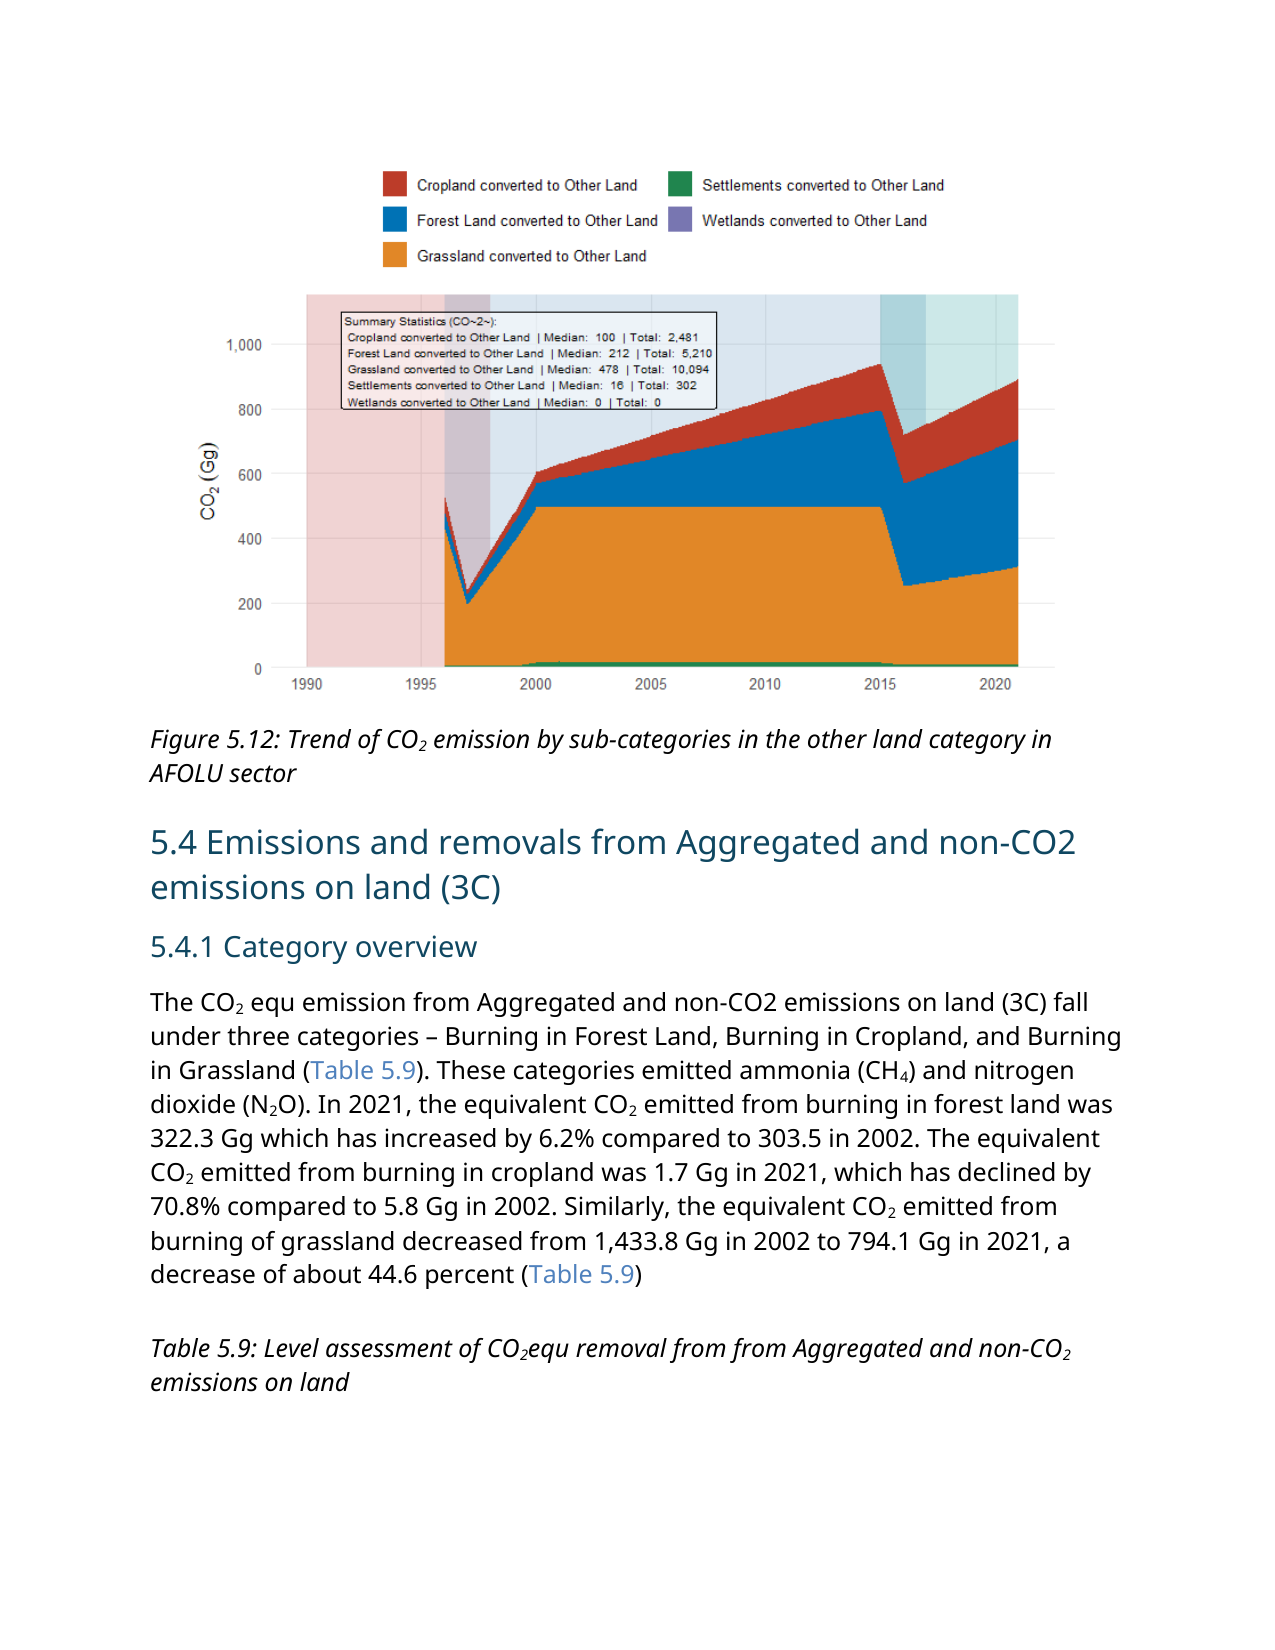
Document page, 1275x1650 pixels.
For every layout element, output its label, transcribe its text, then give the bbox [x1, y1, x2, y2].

text The CO2 equ emission from Aggregated and non-CO2 emissions on land (3C) fall under three categories – Burning in Forest Land, Burning in Cropland, and Burning in Grassland (Table 5.9). These categories emitted ammonia (CH4) and nitrogen dioxide (N2O). In 2021, the equivalent CO2 emitted from burning in forest land was 322.3 Gg which has increased by 6.2% compared to 303.5 in 2002. The equivalent CO2 emitted from burning in cropland was 1.7 Gg in 2021, which has declined by 70.8% compared to 5.8 Gg in 2002. Similarly, the equivalent CO2 emitted from burning of grassland decreased from 1,433.8 Gg in 2002 to 794.1 Gg in 2021, a decrease of about 44.6 percent (Table 5.9) [150, 985, 1125, 1291]
table_header Figure 5.12: Trend of CO2 emission by sub-categories in the other land category in AFOLU sector [139, 150, 1114, 802]
picture [188, 153, 1064, 701]
subtitle 5.4 Emissions and removals from Aggregated and non-CO2 emissions on land (3C) [150, 819, 1125, 909]
subtitle 5.4.1 Category overview [150, 926, 1125, 966]
